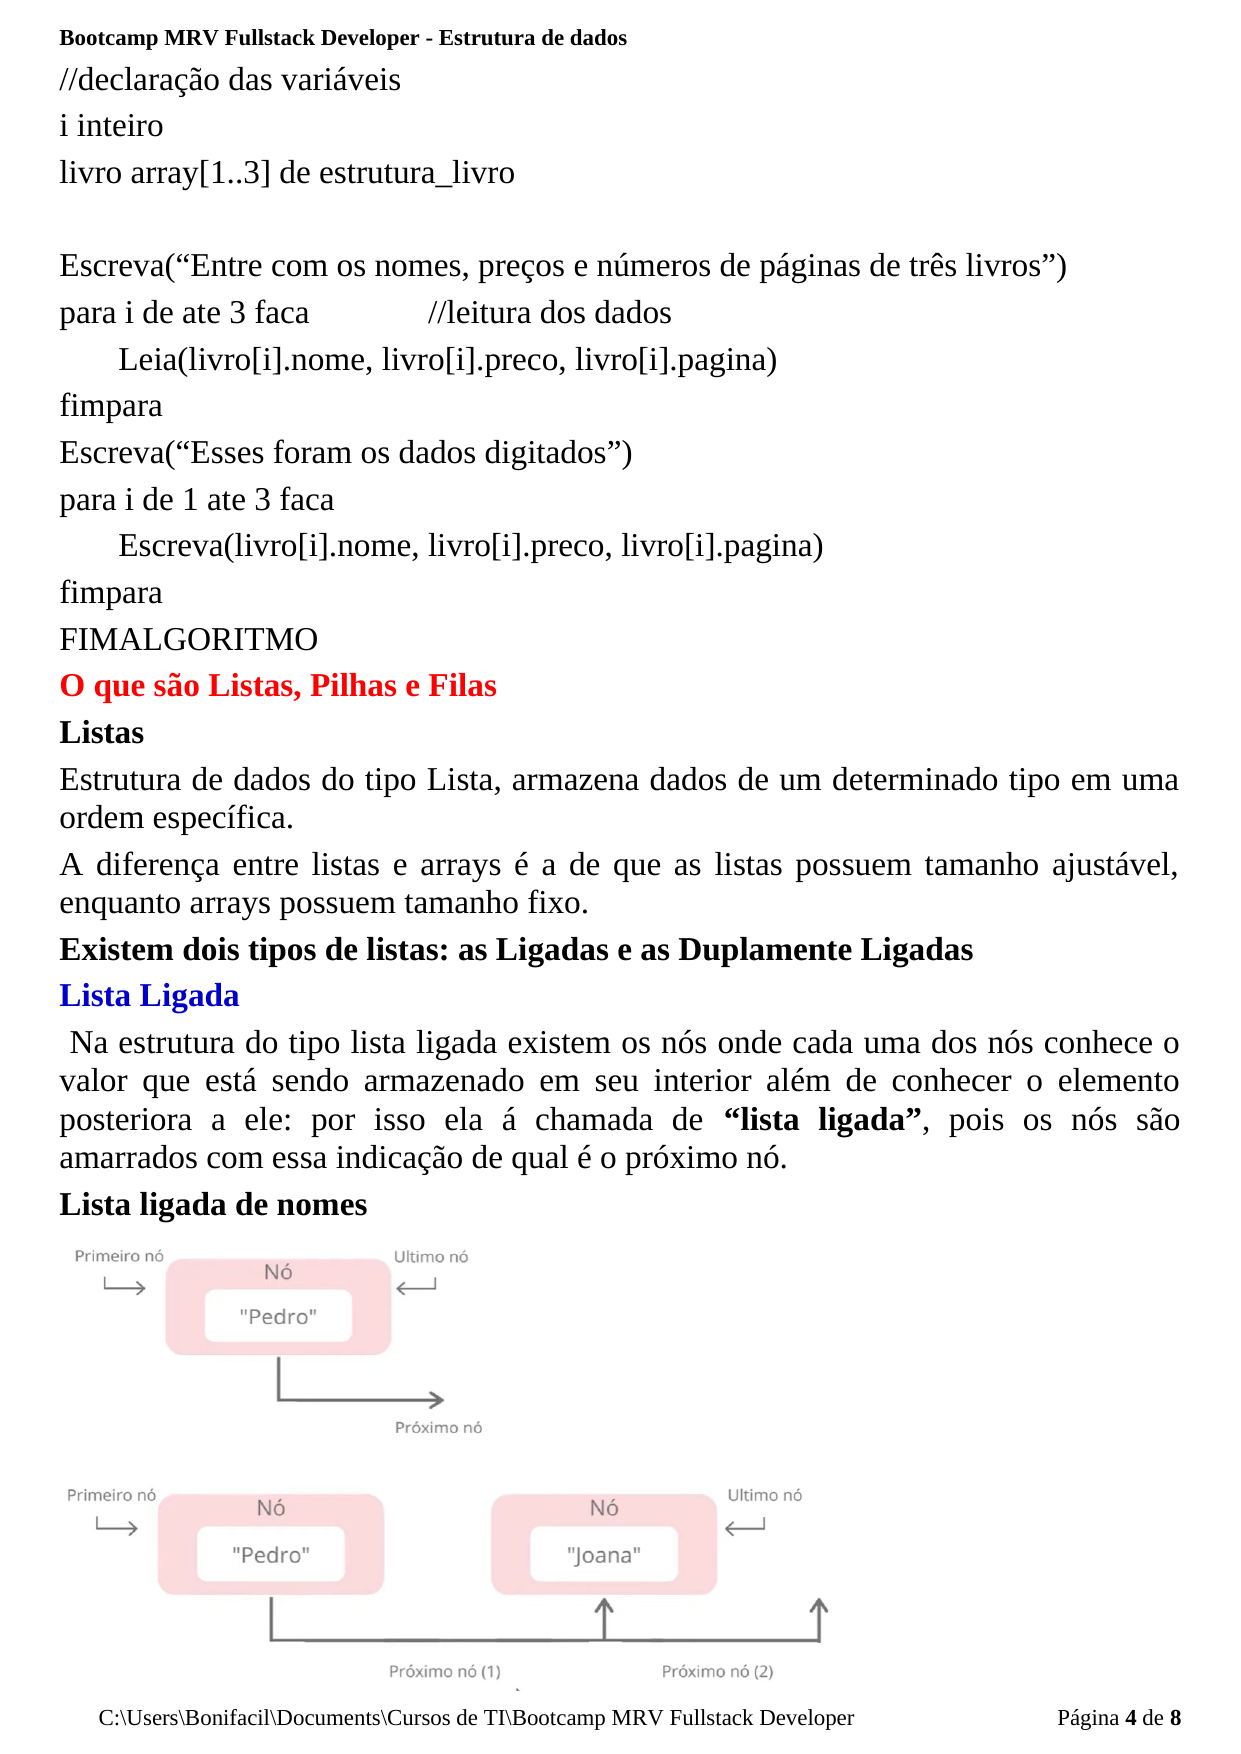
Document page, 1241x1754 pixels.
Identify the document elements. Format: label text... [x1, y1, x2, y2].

text O que são Listas, Pilhas e Filas [59, 666, 1181, 704]
text A diferença entre listas e arrays é a de que as listas possuem tamanho ajustável, enquanto arrays possuem tamanho fixo. [59, 844, 1181, 921]
text Escreva(livro[i].nome, livro[i].preco, livro[i].pagina) [118, 526, 1181, 564]
text Existem dois tipos de listas: as Ligadas e as Duplamente Ligadas [59, 929, 1181, 967]
text Lista ligada de nomes [59, 1184, 1181, 1222]
text i inteiro [59, 106, 1181, 144]
text Escreva(“Esses foram os dados digitados”) [59, 432, 1181, 471]
text fimpara [59, 386, 1181, 424]
picture [59, 1456, 838, 1691]
text para i de ate 3 faca //leitura dos dados [59, 292, 1181, 331]
text Escreva(“Entre com os nomes, preços e números de páginas de três livros”) [59, 246, 1181, 284]
text FIMALGORITMO [59, 619, 1181, 657]
text livro array[1..3] de estrutura_livro [59, 152, 1181, 191]
text fimpara [59, 572, 1181, 611]
text Lista Ligada [59, 976, 1181, 1014]
text para i de 1 ate 3 faca [59, 479, 1181, 517]
picture [59, 1230, 498, 1449]
text //declaração das variáveis [59, 59, 1181, 97]
text Leia(livro[i].nome, livro[i].preco, livro[i].pagina) [118, 339, 1181, 377]
text Na estrutura do tipo lista ligada existem os nós onde cada uma dos nós conhece o valor que está sendo armazenado em seu interior além de conhecer o elemento posteriora a ele: por isso ela á chamada de “lista ligada”, pois os nós são amarrados com essa indicação de qual é o próximo nó. [59, 1022, 1181, 1176]
text Listas [59, 712, 1181, 751]
text Estrutura de dados do tipo Lista, armazena dados de um determinado tipo em uma ordem específica. [59, 759, 1181, 836]
